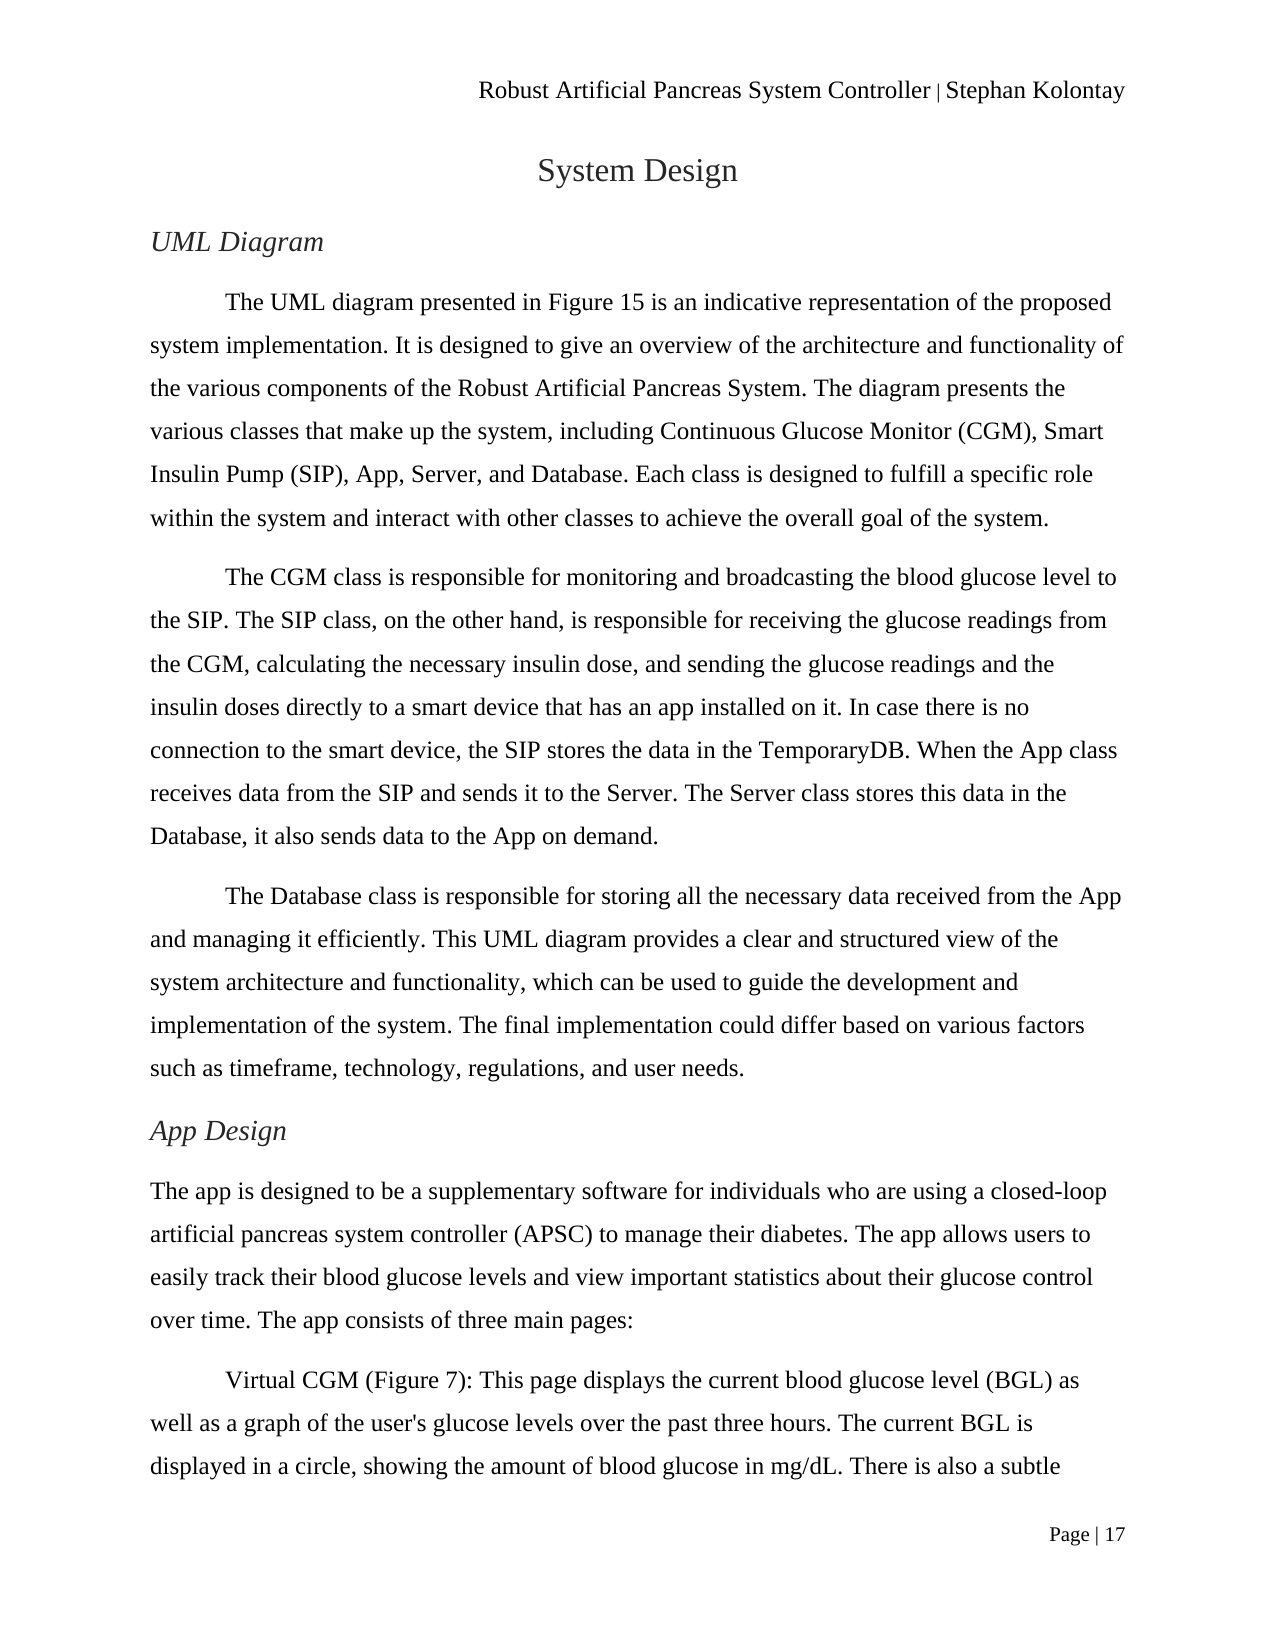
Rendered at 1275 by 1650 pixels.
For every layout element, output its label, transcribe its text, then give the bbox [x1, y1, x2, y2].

subtitle App Design [150, 1113, 1125, 1147]
text The CGM class is responsible for monitoring and broadcasting the blood glucose level to the SIP. The SIP class, on the other hand, is responsible for receiving the glucose readings from the CGM, calculating the necessary insulin dose, and sending the glucose readings and the insulin doses directly to a smart device that has an app installed on it. In case there is no connection to the smart device, the SIP stores the data in the TemporaryDB. When the App class receives data from the SIP and sends it to the Server. The Server class stores this data in the Database, it also sends data to the App on demand. [150, 562, 1125, 850]
text The UML diagram presented in Figure 15 is an indicative representation of the proposed system implementation. It is designed to give an overview of the architecture and functionality of the various components of the Robust Artificial Pancreas System. The diagram presents the various classes that make up the system, including Continuous Glucose Monitor (CGM), Smart Insulin Pump (SIP), App, Server, and Database. Each class is designed to fulfill a specific role within the system and interact with other classes to achieve the overall goal of the system. [150, 287, 1125, 531]
text The Database class is responsible for storing all the necessary data received from the App and managing it efficiently. This UML diagram provides a clear and structured view of the system architecture and functionality, which can be used to guide the development and implementation of the system. The final implementation could differ based on various factors such as timeframe, technology, regulations, and user needs. [150, 881, 1125, 1082]
subtitle System Design [150, 150, 1125, 188]
subtitle UML Diagram [150, 224, 1125, 258]
text The app is designed to be a supplementary software for individuals who are using a closed-loop artificial pancreas system controller (APSC) to manage their diabetes. The app allows users to easily track their blood glucose levels and view important statistics about their glucose control over time. The app consists of three main pages: [150, 1176, 1125, 1334]
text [150, 1365, 1125, 1480]
